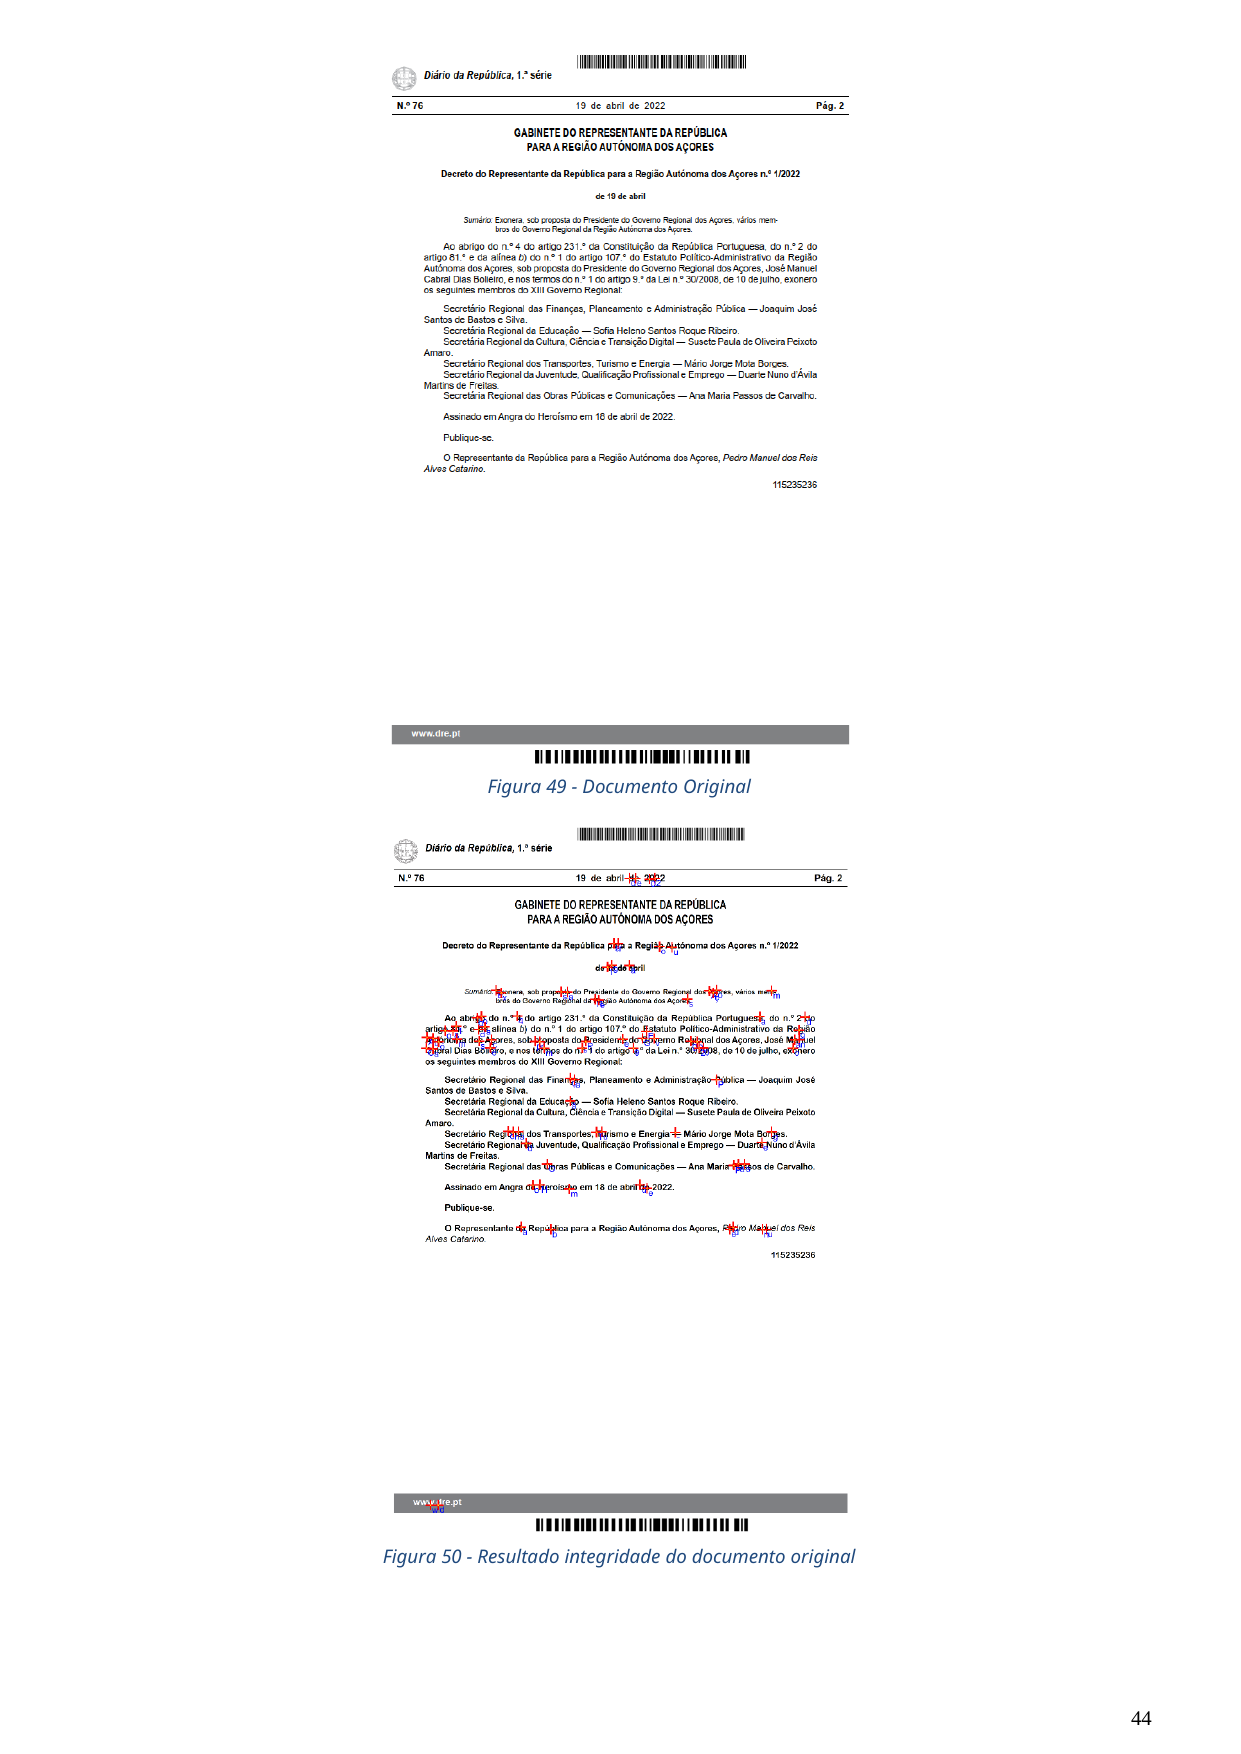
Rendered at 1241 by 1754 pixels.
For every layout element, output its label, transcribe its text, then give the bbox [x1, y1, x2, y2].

text Figura 49 - Documento Original [89, 773, 1152, 799]
text Figura 50 - Resultado integridade do documento original [89, 1543, 1152, 1569]
picture [363, 47, 878, 774]
picture [364, 819, 876, 1544]
